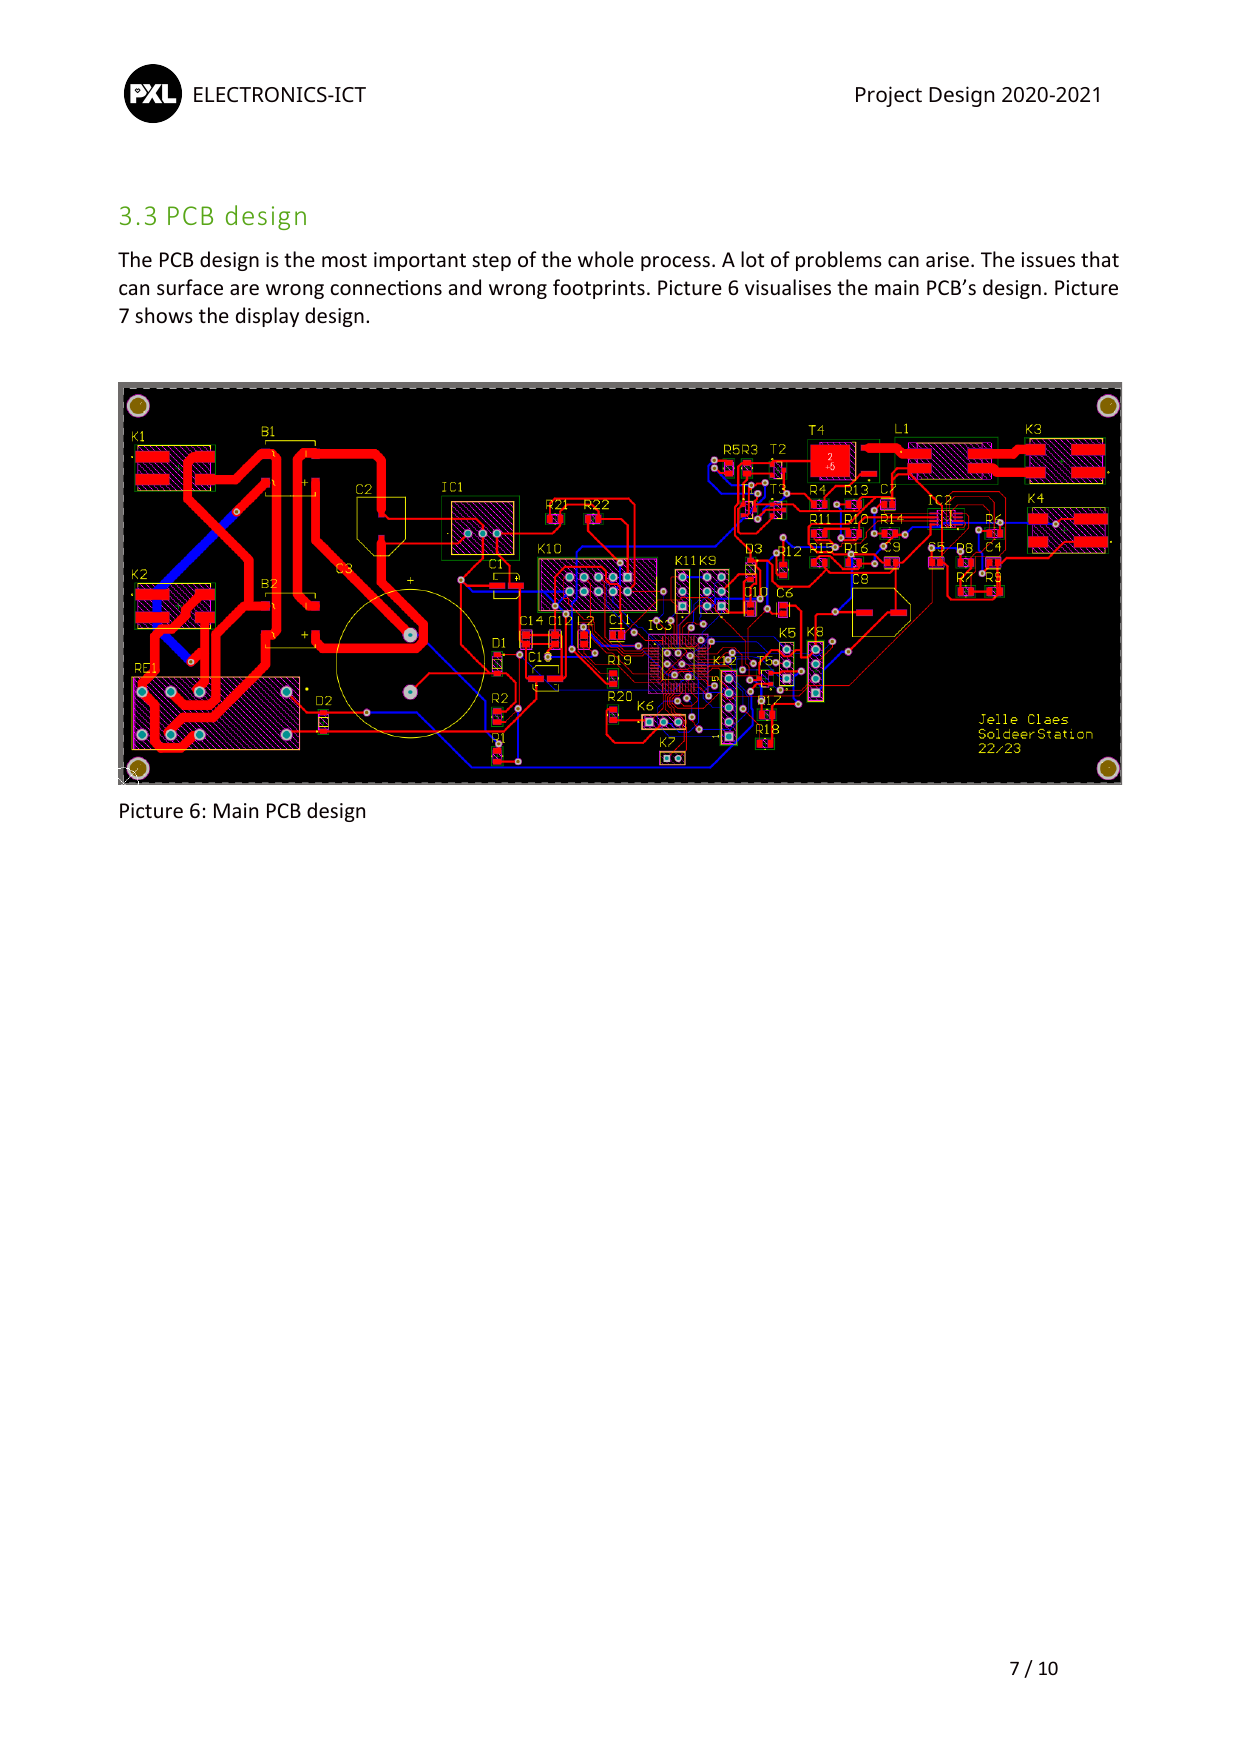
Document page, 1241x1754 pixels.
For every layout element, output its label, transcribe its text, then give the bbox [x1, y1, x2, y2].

text The PCB design is the most important step of the whole process. A lot of problems can arise. The issues that can surface are wrong connections and wrong footprints. Picture 6 visualises the main PCB’s design. Picture 7 shows the display design. [118, 245, 1122, 329]
picture [118, 382, 1123, 785]
subtitle PCB design [118, 197, 1122, 233]
text Picture 6: Main PCB design [118, 797, 1122, 825]
picture [118, 59, 188, 129]
